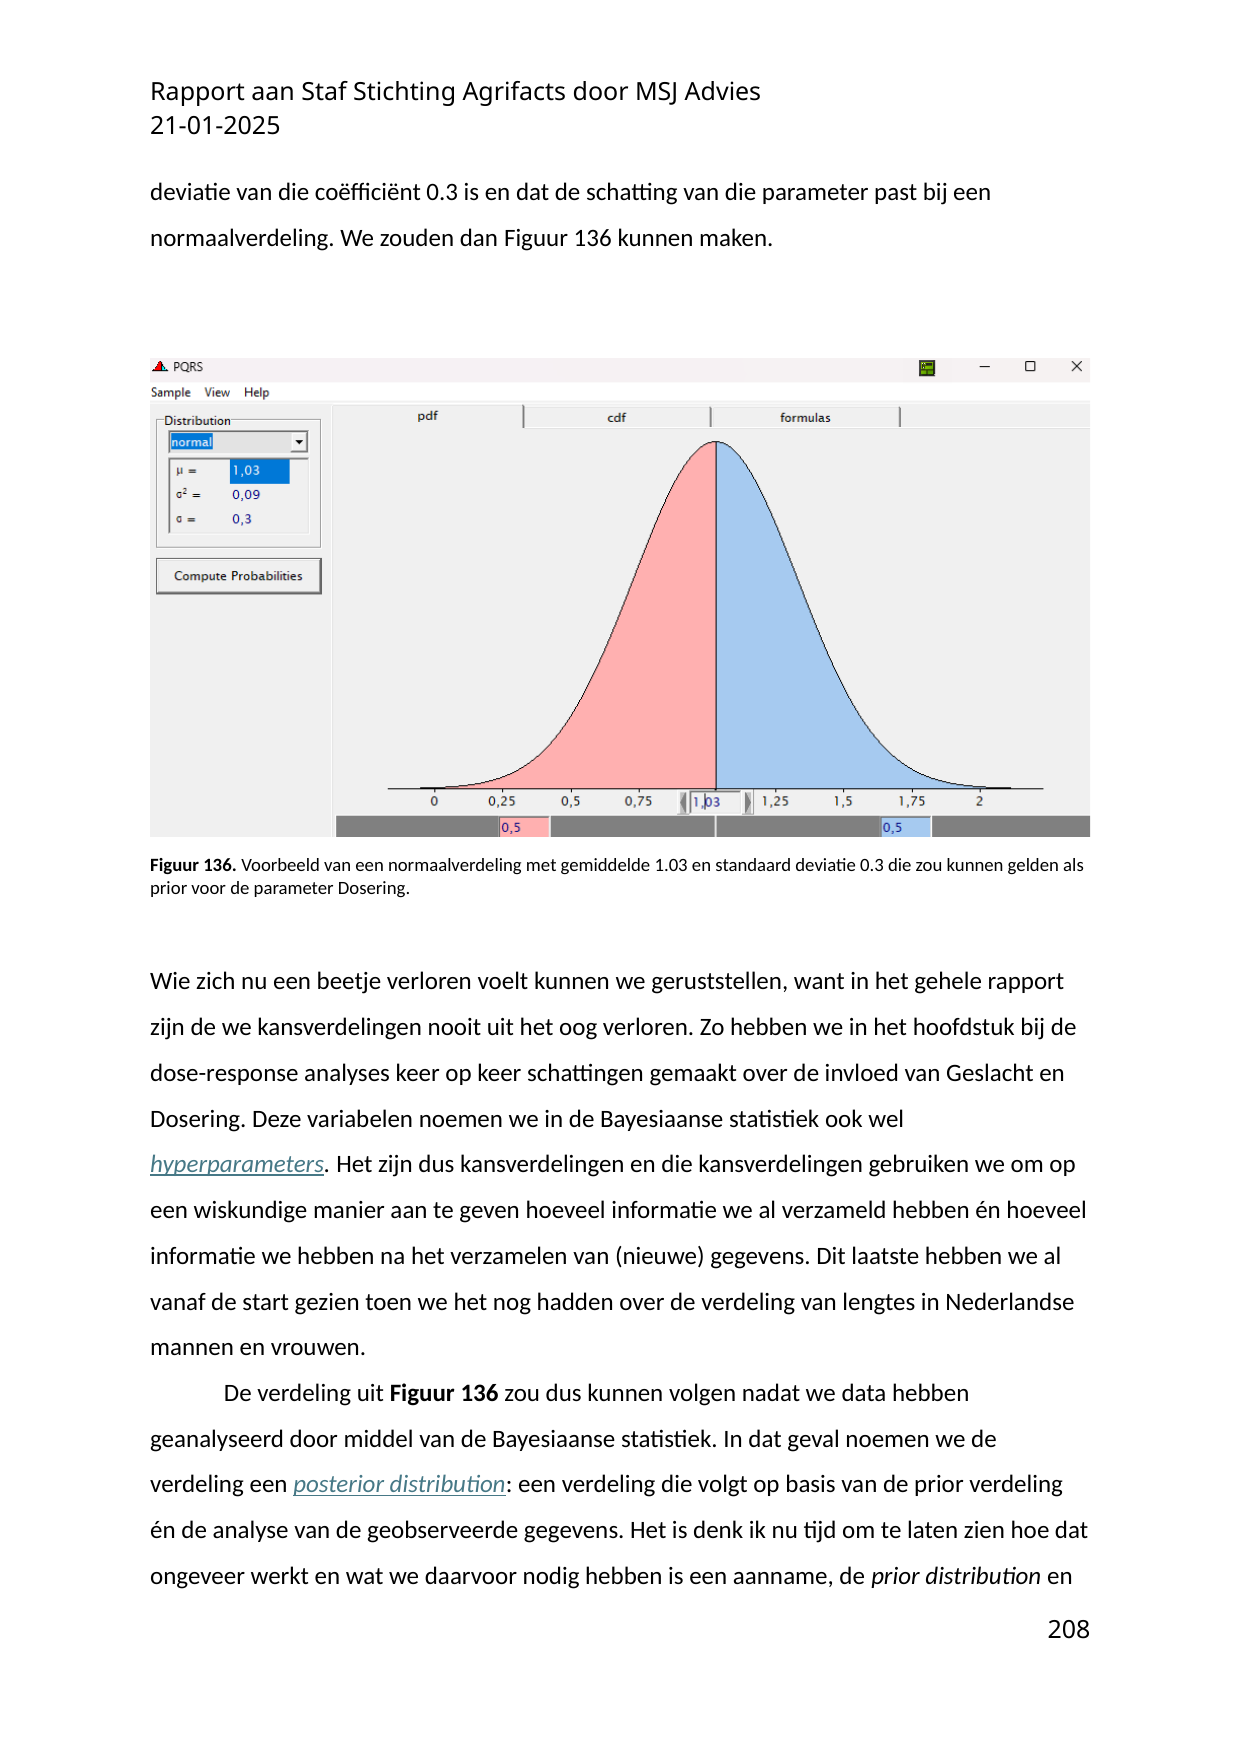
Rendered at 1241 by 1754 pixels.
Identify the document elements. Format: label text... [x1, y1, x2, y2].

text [150, 1377, 1090, 1591]
text Figuur 136. Voorbeeld van een normaalverdeling met gemiddelde 1.03 en standaard deviatie 0.3 die zou kunnen gelden als prior voor de parameter Dosering. [150, 853, 1090, 899]
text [150, 176, 1090, 252]
text Wie zich nu een beetje verloren voelt kunnen we geruststellen, want in het gehele rapport zijn de we kansverdelingen nooit uit het oog verloren. Zo hebben we in het hoofdstuk bij de dose-response analyses keer op keer schattingen gemaakt over de invloed van Geslacht en Dosering. Deze variabelen noemen we in de Bayesiaanse statistiek ook wel hyperparameters. Het zijn dus kansverdelingen en die kansverdelingen gebruiken we om op een wiskundige manier aan te geven hoeveel informatie we al verzameld hebben én hoeveel informatie we hebben na het verzamelen van (nieuwe) gegevens. Dit laatste hebben we al vanaf de start gezien toen we het nog hadden over de verdeling van lengtes in Nederlandse mannen en vrouwen. [150, 966, 1090, 1362]
picture [150, 358, 1091, 837]
